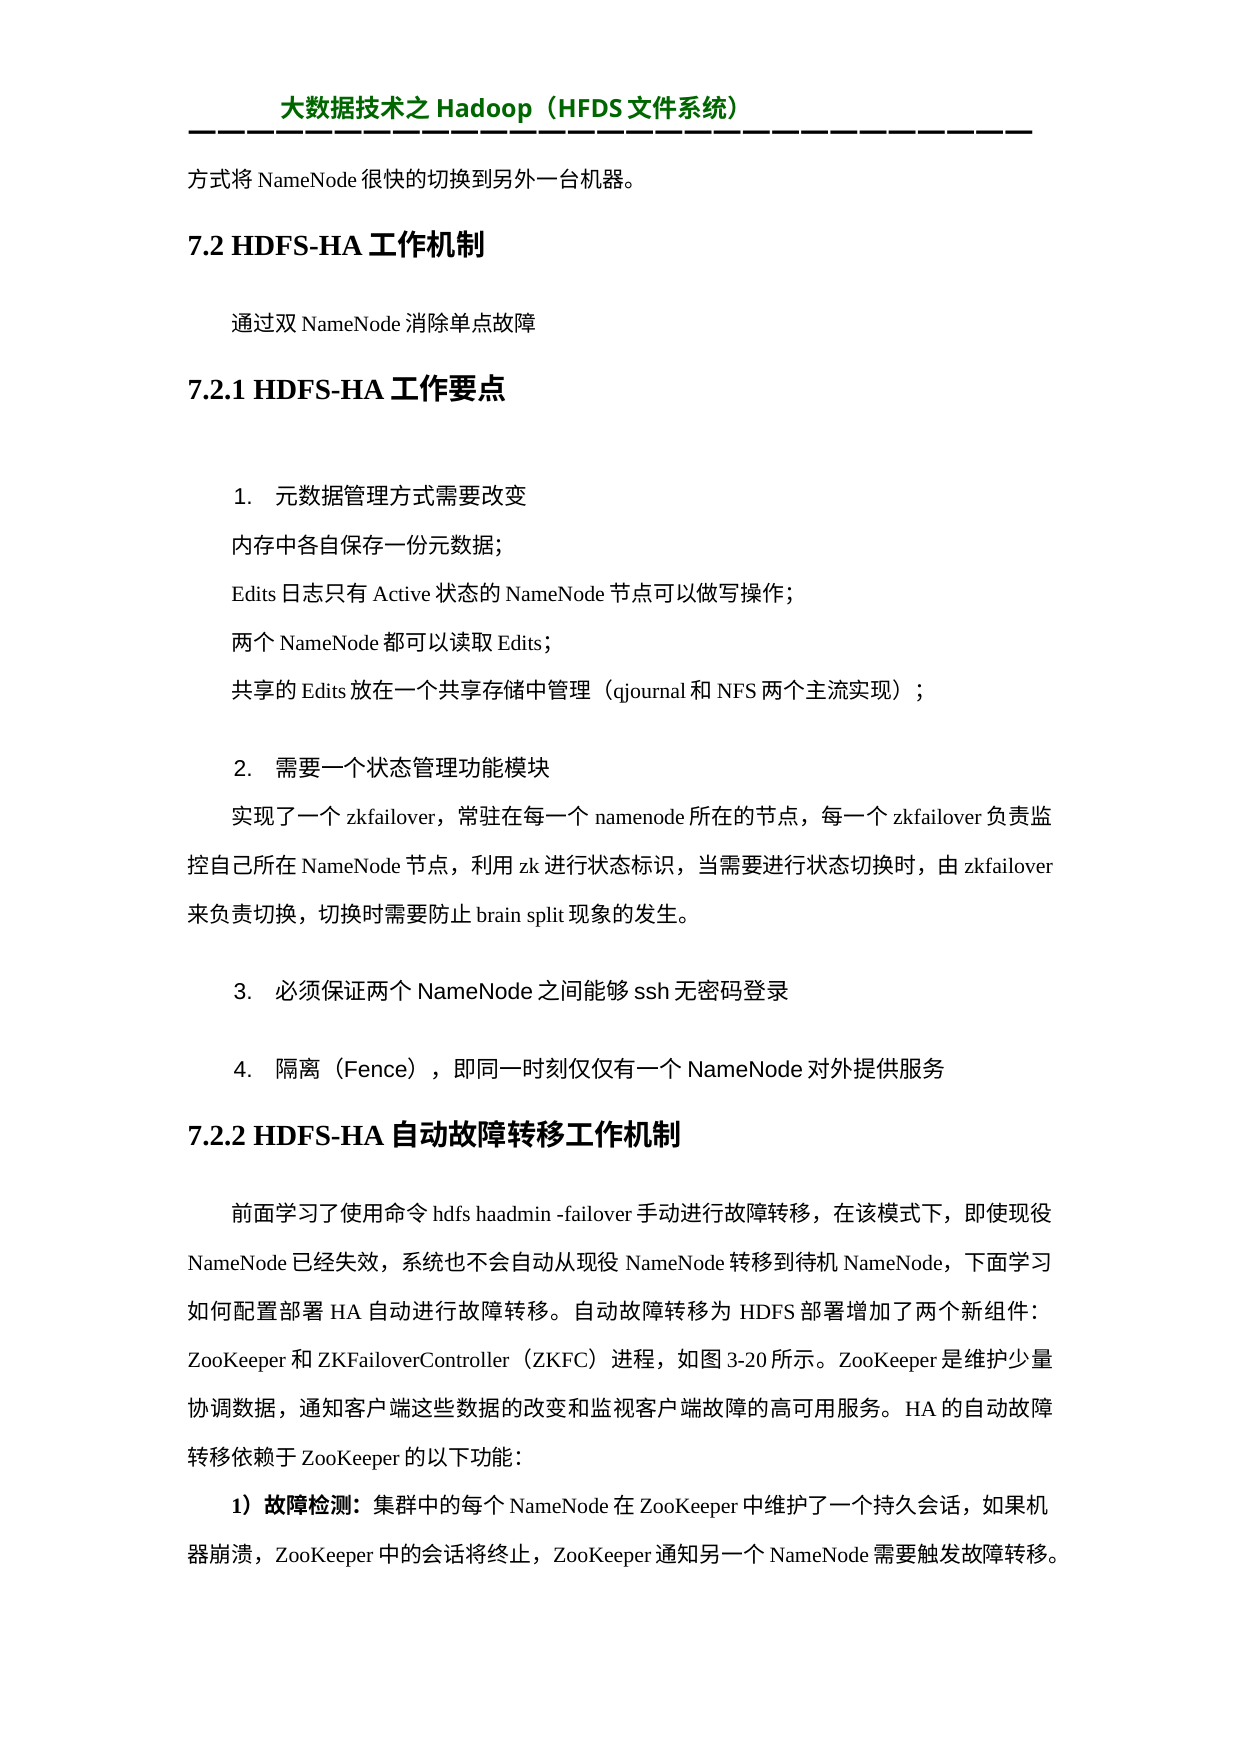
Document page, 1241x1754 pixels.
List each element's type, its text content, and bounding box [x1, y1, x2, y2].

text 两个NameNode都可以读取Edits； [187, 624, 1053, 657]
text 通过双NameNode消除单点故障 [187, 306, 1053, 338]
text 实现了一个zkfailover，常驻在每一个namenode所在的节点，每一个zkfailover负责监控自己所在NameNode节点，利用zk进行状态标识，当需要进行状态切换时，由zkfailover来负责切换，切换时需要防止brain split现象的发生。 [187, 799, 1053, 929]
text 2. 需要一个状态管理功能模块 [187, 734, 1053, 799]
text 4. 隔离（Fence），即同一时刻仅仅有一个NameNode对外提供服务 [187, 1035, 1053, 1100]
subtitle 7.2 HDFS-HA工作机制 [187, 210, 1053, 275]
text 内存中各自保存一份元数据； [187, 527, 1053, 560]
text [187, 162, 1053, 194]
subtitle 7.2.2 HDFS-HA自动故障转移工作机制 [187, 1100, 1053, 1165]
text Edits日志只有Active状态的NameNode节点可以做写操作； [187, 576, 1053, 608]
text 共享的Edits放在一个共享存储中管理（qjournal和NFS两个主流实现）； [187, 672, 1053, 705]
text 3. 必须保证两个NameNode之间能够ssh无密码登录 [187, 957, 1053, 1022]
text 前面学习了使用命令hdfs haadmin -failover手动进行故障转移，在该模式下，即使现役NameNode已经失效，系统也不会自动从现役NameNode转移到待机NameNode，下面学习如何配置部署HA自动进行故障转移。自动故障转移为HDFS部署增加了两个新组件：ZooKeeper和ZKFailoverController（ZKFC）进程，如图3-20所示。ZooKeeper是维护少量协调数据，通知客户端这些数据的改变和监视客户端故障的高可用服务。HA的自动故障转移依赖于ZooKeeper的以下功能： [187, 1196, 1053, 1472]
text 1）故障检测：集群中的每个NameNode在ZooKeeper中维护了一个持久会话，如果机器崩溃，ZooKeeper中的会话将终止，ZooKeeper通知另一个NameNode需要触发故障转移。 [187, 1488, 1053, 1569]
text 1. 元数据管理方式需要改变 [187, 462, 1053, 527]
subtitle 7.2.1 HDFS-HA工作要点 [187, 354, 1053, 419]
